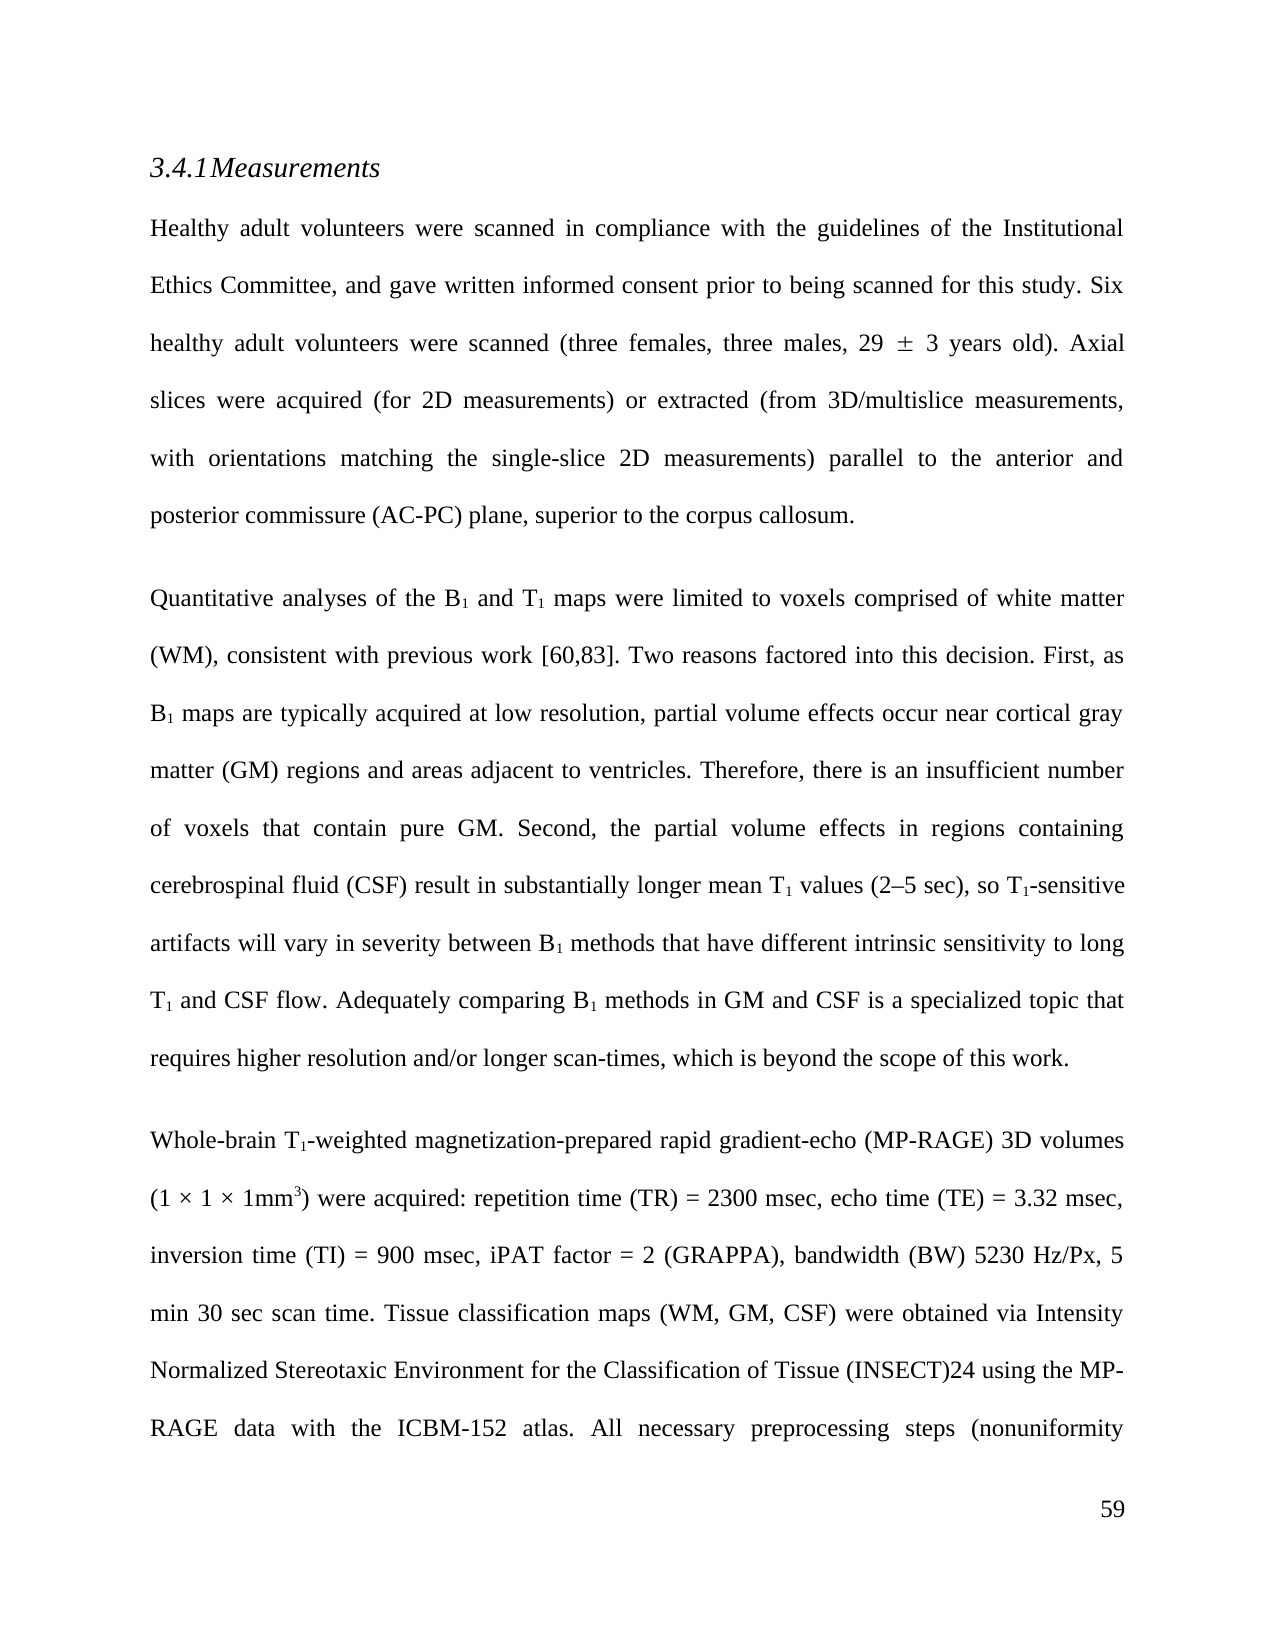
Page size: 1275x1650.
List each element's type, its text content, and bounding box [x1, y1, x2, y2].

subtitle Measurements [150, 150, 1125, 183]
text Healthy adult volunteers were scanned in compliance with the guidelines of the Institutional Ethics Committee, and gave written informed consent prior to being scanned for this study. Six healthy adult volunteers were scanned (three females, three males, 29 3 years old). Axial slices were acquired (for 2D measurements) or extracted (from 3D/multislice measurements, with orientations matching the single-slice 2D measurements) parallel to the anterior and posterior commissure (AC-PC) plane, superior to the corpus callosum. [150, 213, 1125, 529]
text Quantitative analyses of the B1 and T1 maps were limited to voxels comprised of white matter (WM), consistent with previous work [60,83]. Two reasons factored into this decision. First, as B1 maps are typically acquired at low resolution, partial volume effects occur near cortical gray matter (GM) regions and areas adjacent to ventricles. Therefore, there is an insufficient number of voxels that contain pure GM. Second, the partial volume effects in regions containing cerebrospinal fluid (CSF) result in substantially longer mean T1 values (2–5 sec), so T1-sensitive artifacts will vary in severity between B1 methods that have different intrinsic sensitivity to long T1 and CSF flow. Adequately comparing B1 methods in GM and CSF is a specialized topic that requires higher resolution and/or longer scan-times, which is beyond the scope of this work. [150, 583, 1125, 1072]
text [150, 1125, 1125, 1442]
